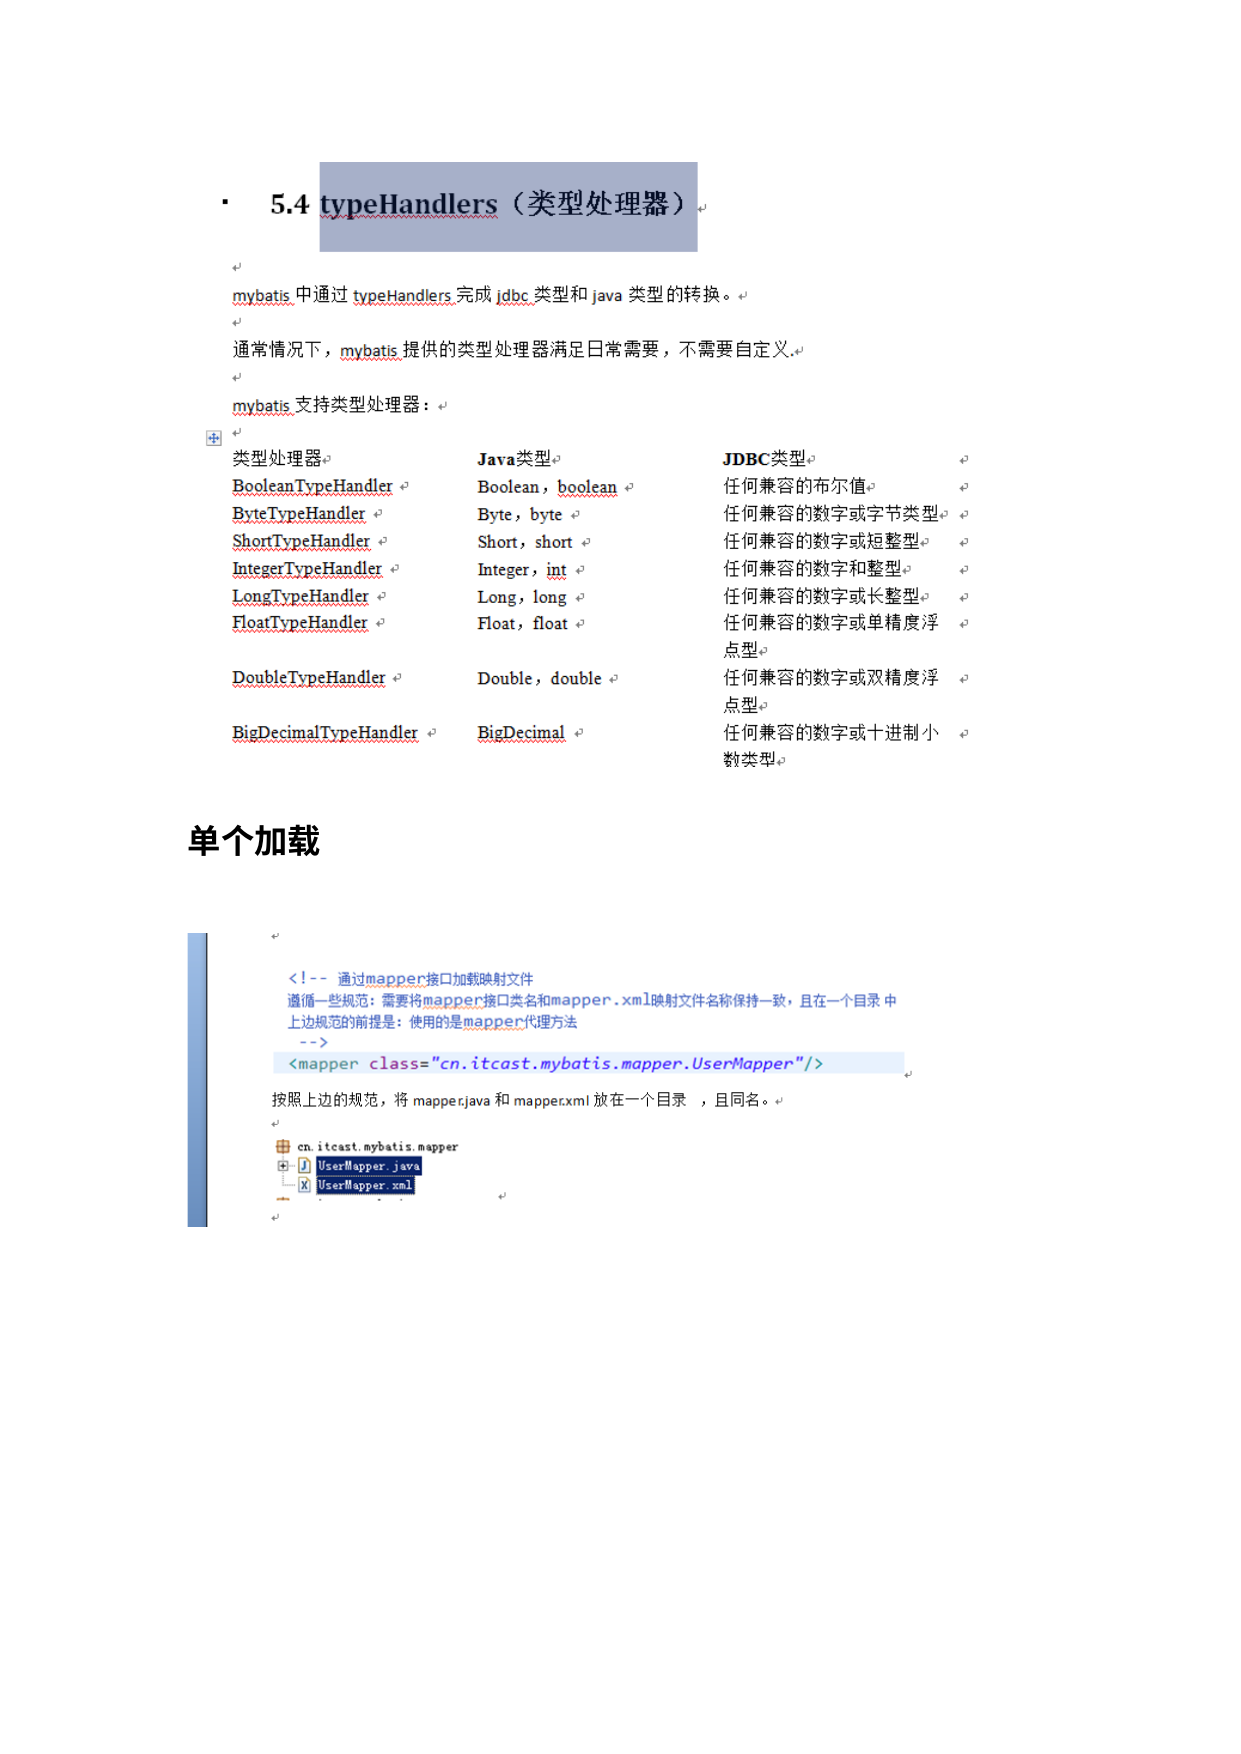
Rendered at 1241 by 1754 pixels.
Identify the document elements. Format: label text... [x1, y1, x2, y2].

picture [187, 933, 1053, 1227]
subtitle 单个加载 [187, 807, 1053, 872]
picture [187, 162, 1053, 767]
